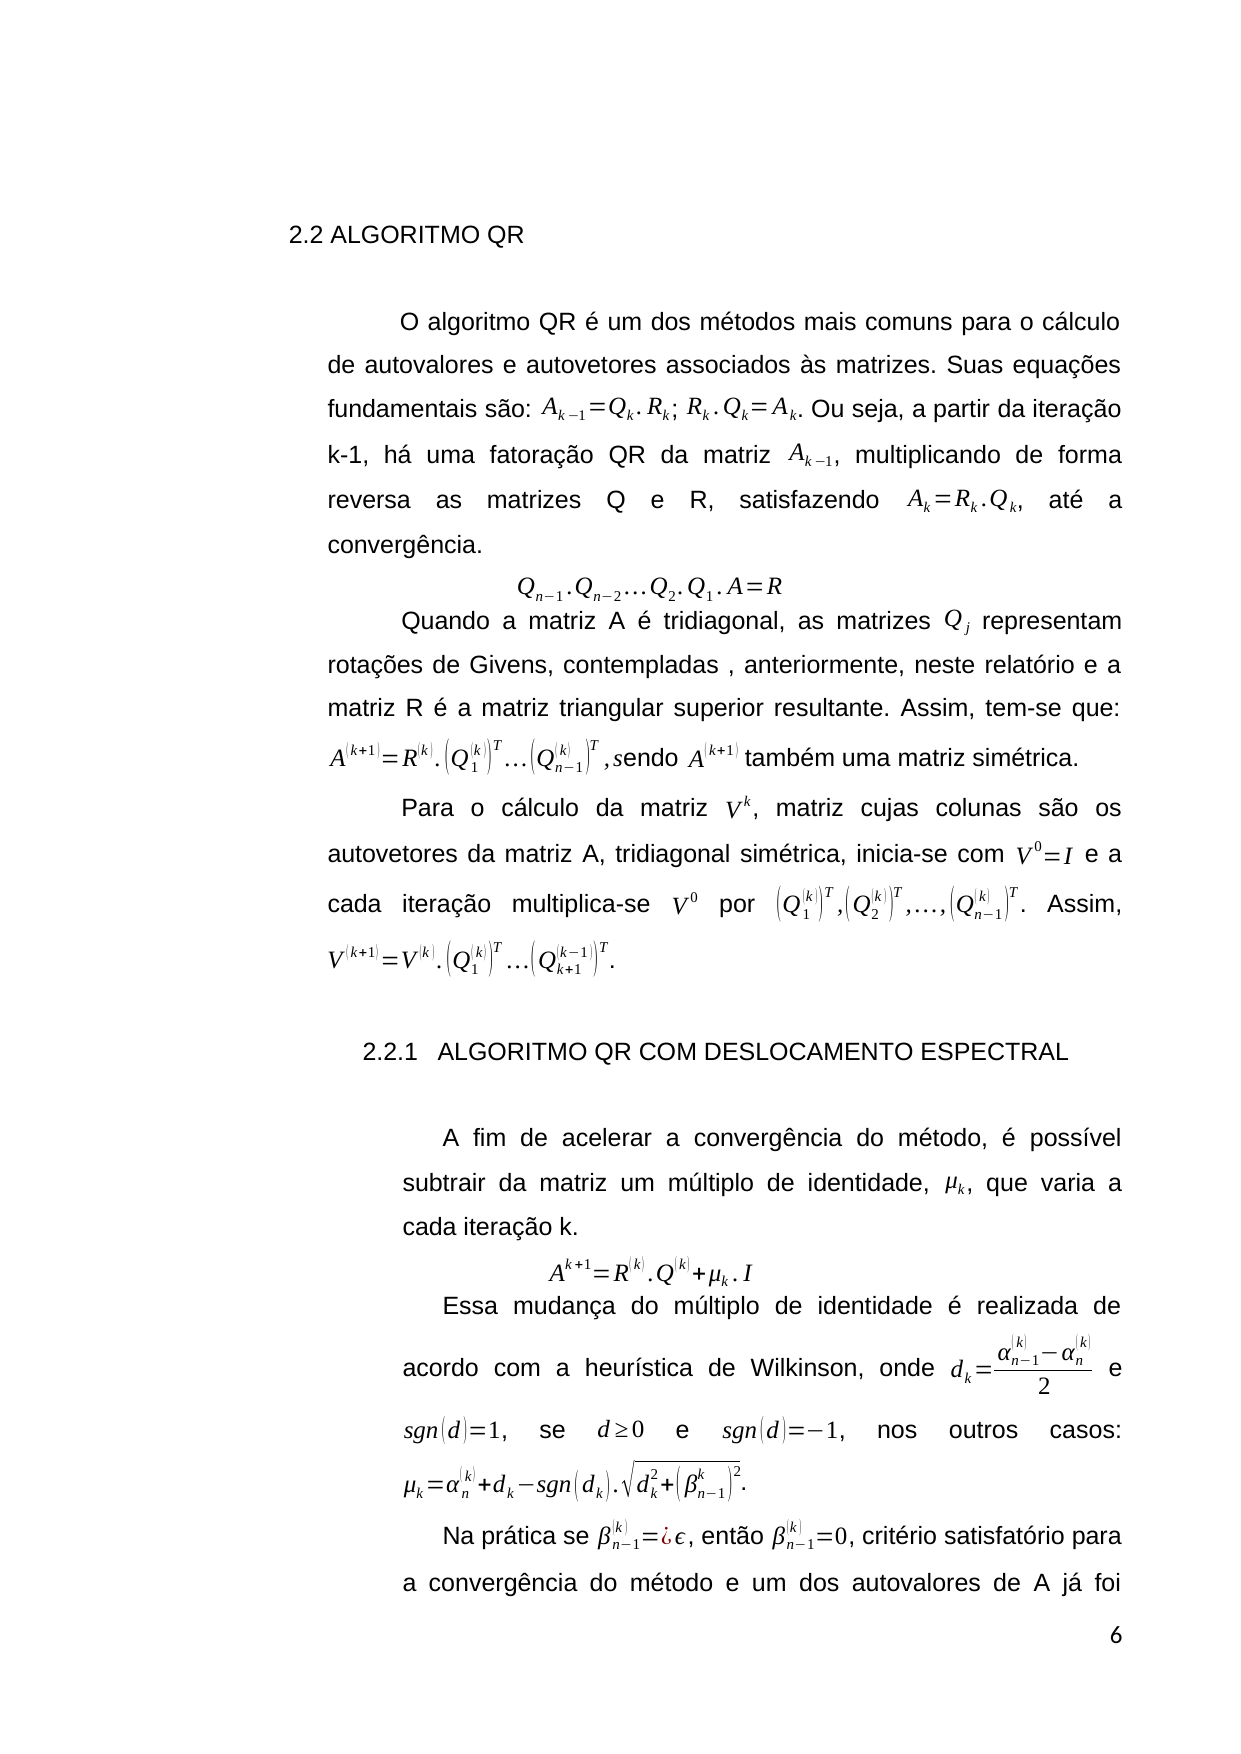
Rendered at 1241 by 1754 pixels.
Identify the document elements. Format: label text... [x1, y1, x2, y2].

list ALGORITMO QR COM DESLOCAMENTO ESPECTRAL [362, 1037, 1122, 1066]
list ALGORITMO QR [288, 220, 1122, 249]
text O algoritmo QR é um dos métodos mais comuns para o cálculo de autovalores e autovetores associados às matrizes. Suas equações fundamentais são: ; . Ou seja, a partir da iteração k-1, há uma fatoração QR da matriz , multiplicando de forma reversa as matrizes Q e R, satisfazendo , até a convergência. [327, 307, 1122, 559]
text Essa mudança do múltiplo de identidade é realizada de acordo com a heurística de Wilkinson, onde e , se e , nos outros casos: . [402, 1291, 1122, 1504]
text Quando a matriz A é tridiagonal, as matrizes representam rotações de Givens, contempladas , anteriormente, neste relatório e a matriz R é a matriz triangular superior resultante. Assim, tem-se que: endo também uma matriz simétrica. [327, 604, 1122, 778]
text A fim de acelerar a convergência do método, é possível subtrair da matriz um múltiplo de identidade, , que varia a cada iteração k. [402, 1123, 1122, 1241]
text Para o cálculo da matriz , matriz cujas colunas são os autovetores da matriz A, tridiagonal simétrica, inicia-se com e a cada iteração multiplica-se por . Assim, . [327, 792, 1122, 980]
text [402, 1518, 1122, 1596]
